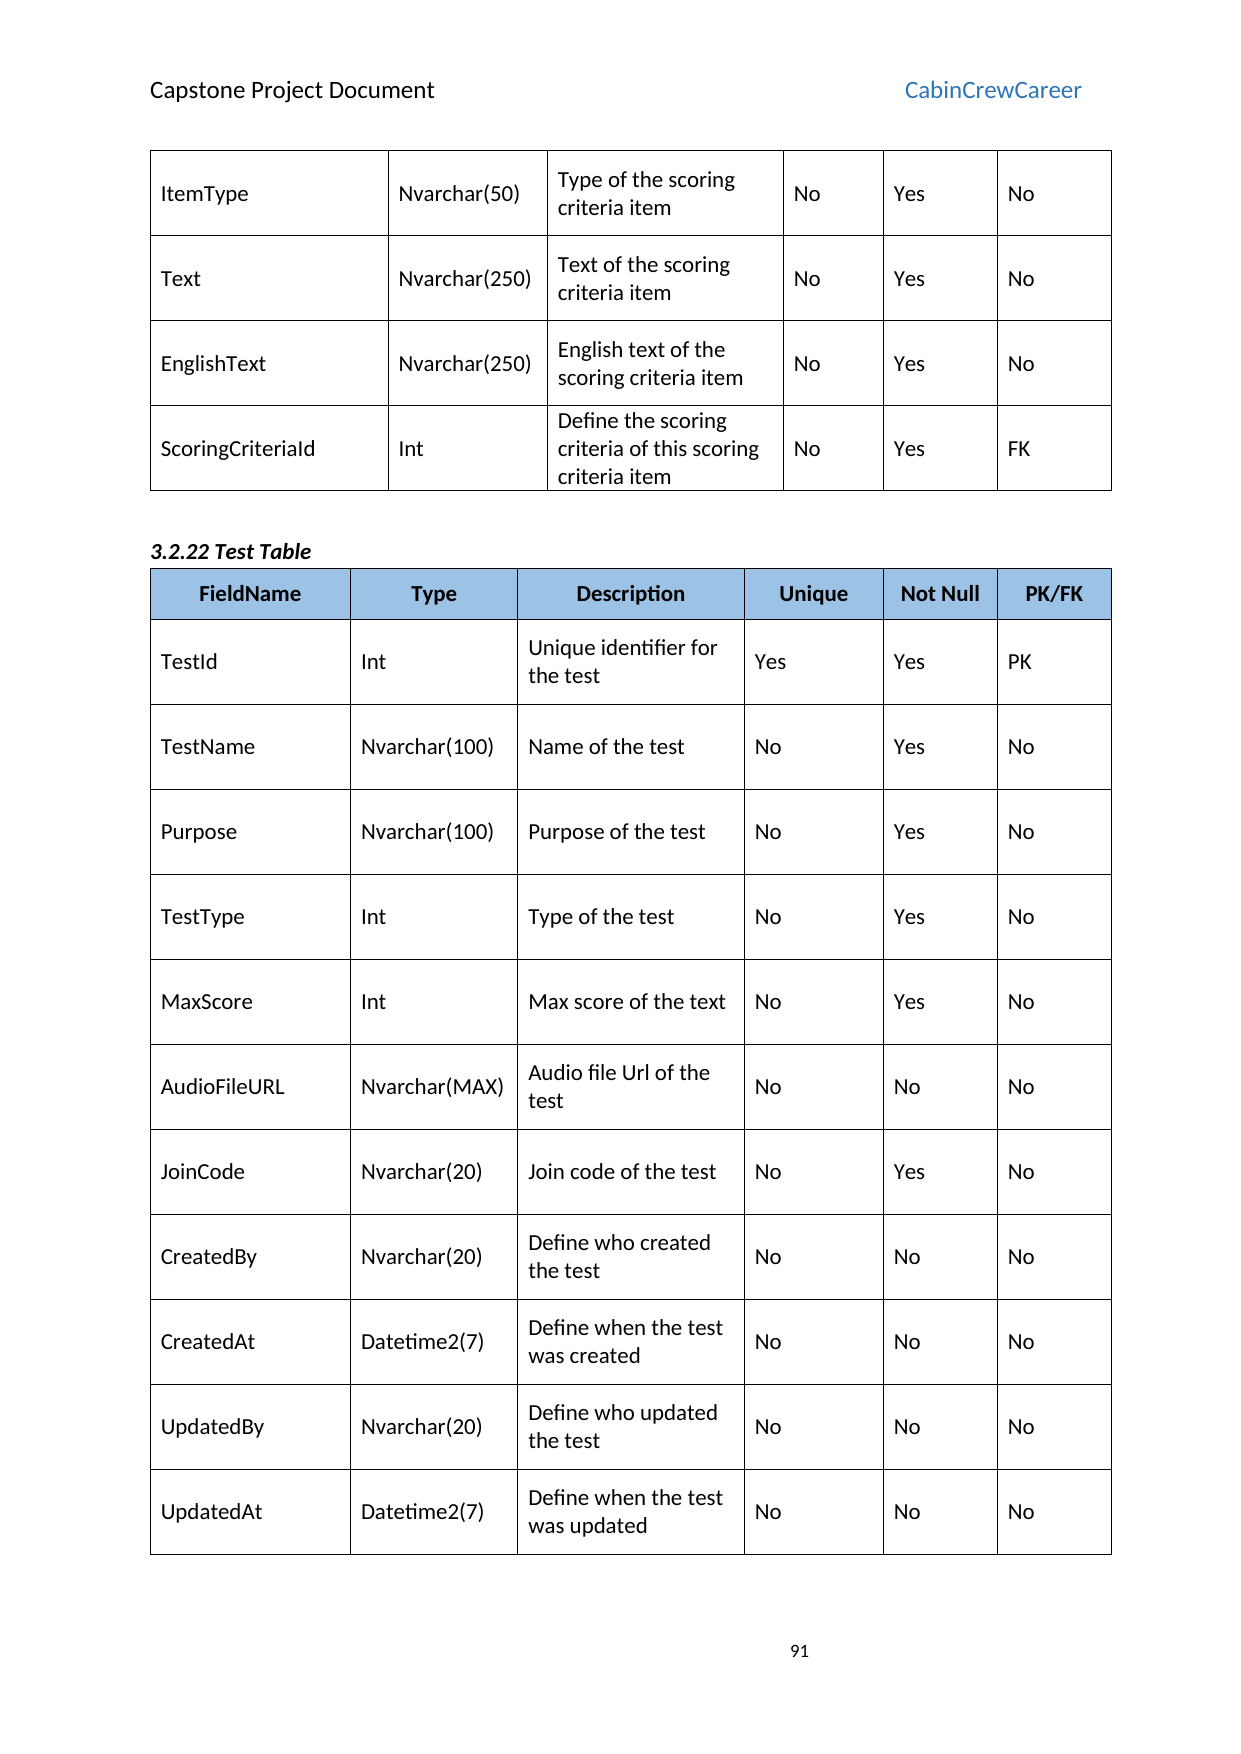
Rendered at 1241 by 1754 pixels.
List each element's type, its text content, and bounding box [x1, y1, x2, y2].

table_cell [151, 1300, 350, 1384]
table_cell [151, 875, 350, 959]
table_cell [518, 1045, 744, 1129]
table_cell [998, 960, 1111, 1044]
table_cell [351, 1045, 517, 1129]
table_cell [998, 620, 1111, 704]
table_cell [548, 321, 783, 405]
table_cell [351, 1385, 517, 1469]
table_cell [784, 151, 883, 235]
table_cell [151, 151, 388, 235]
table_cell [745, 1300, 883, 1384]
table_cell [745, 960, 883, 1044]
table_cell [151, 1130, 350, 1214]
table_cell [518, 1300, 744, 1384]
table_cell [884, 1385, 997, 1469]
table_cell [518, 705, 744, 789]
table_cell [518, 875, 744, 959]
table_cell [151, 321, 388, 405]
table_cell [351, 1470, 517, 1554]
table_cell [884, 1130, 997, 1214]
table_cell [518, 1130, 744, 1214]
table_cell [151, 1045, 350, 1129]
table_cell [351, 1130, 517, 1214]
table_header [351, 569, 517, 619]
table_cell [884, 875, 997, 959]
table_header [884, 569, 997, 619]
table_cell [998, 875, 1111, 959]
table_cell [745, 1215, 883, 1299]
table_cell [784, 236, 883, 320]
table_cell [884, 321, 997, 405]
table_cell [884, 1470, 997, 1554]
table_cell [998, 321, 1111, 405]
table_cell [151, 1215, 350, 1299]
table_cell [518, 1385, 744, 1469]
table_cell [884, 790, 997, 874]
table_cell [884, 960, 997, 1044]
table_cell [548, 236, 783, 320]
subtitle 3.2.22 Test Table [150, 537, 1090, 565]
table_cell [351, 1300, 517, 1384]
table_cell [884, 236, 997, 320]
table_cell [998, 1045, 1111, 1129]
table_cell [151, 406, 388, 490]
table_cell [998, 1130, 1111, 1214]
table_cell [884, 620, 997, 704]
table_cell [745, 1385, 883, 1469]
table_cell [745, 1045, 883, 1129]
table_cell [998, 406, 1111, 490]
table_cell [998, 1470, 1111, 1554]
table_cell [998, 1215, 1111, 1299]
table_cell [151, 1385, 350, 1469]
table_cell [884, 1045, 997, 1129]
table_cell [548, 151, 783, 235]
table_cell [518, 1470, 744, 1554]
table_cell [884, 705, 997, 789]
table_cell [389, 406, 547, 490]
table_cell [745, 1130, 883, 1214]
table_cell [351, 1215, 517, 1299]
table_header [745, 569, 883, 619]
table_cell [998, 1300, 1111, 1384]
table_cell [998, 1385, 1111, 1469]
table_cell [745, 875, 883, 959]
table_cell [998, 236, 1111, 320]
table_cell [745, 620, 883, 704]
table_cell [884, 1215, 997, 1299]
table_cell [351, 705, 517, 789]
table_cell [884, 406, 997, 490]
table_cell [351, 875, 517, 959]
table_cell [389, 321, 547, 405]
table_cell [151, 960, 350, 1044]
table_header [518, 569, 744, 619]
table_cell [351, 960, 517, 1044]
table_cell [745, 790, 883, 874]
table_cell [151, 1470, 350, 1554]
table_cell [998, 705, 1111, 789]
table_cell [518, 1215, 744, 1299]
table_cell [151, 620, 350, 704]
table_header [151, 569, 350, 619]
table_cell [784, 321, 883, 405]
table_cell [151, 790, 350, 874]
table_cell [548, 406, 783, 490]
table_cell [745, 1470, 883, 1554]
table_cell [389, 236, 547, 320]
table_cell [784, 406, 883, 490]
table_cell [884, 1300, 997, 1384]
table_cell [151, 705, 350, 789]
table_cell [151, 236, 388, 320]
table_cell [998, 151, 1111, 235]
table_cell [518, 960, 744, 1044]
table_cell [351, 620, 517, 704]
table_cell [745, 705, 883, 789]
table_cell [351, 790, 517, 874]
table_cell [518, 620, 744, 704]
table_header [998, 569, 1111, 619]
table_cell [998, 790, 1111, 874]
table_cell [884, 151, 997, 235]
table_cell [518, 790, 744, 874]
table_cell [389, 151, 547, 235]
